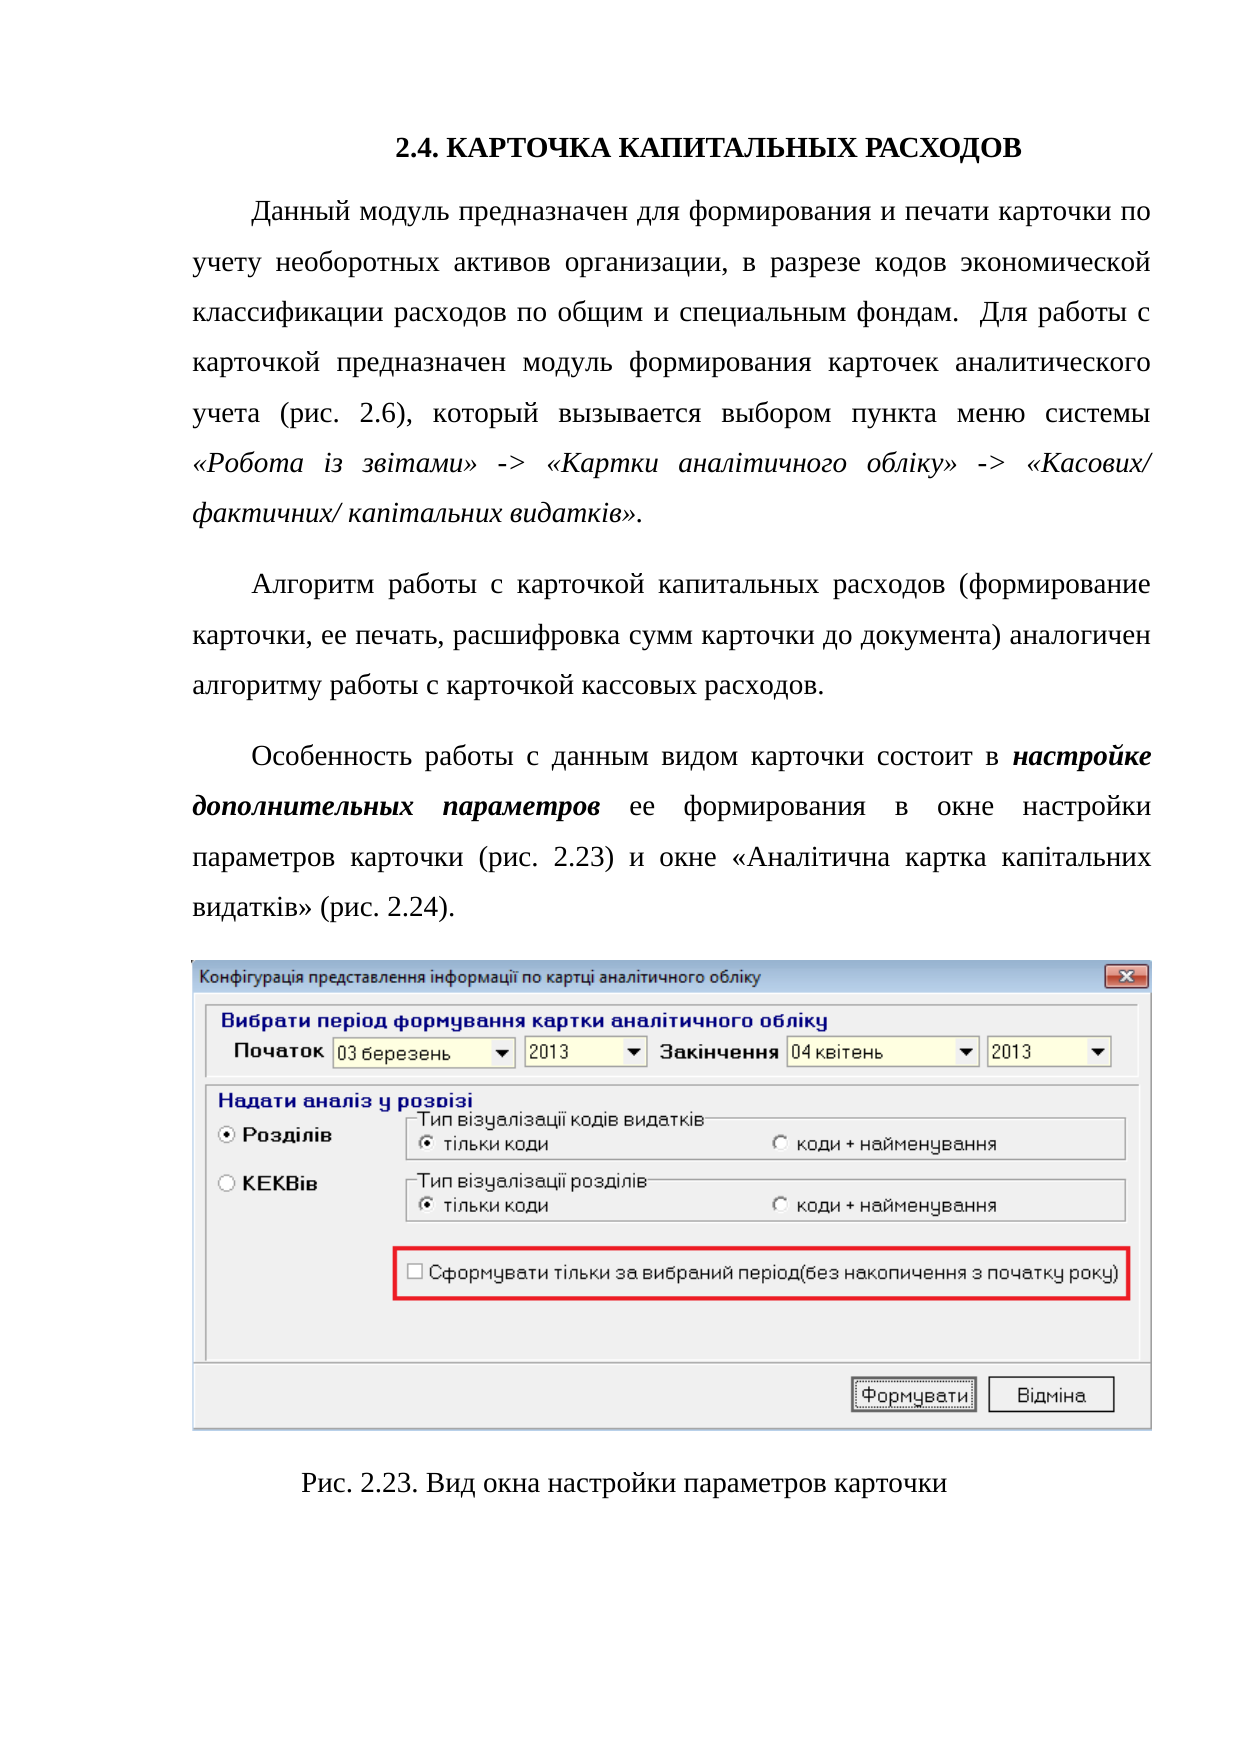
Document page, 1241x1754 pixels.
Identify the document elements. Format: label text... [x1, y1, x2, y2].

text Особенность работы с данным видом карточки состоит в настройке дополнительных параметров ее формирования в окне настройки параметров карточки (рис. 2.23) и окне «Аналітична картка капітальних видатків» (рис. 2.24). [192, 738, 1152, 923]
text Данный модуль предназначен для формирования и печати карточки по учету необоротных активов организации, в разрезе кодов экономической классификации расходов по общим и специальным фондам. Для работы с карточкой предназначен модуль формирования карточек аналитического учета (рис. 2.6), который вызывается выбором пункта меню системы «Робота із звітами» -> «Картки аналітичного обліку» -> «Касових/ фактичних/ капітальних видатків». [192, 193, 1152, 529]
text Алгоритм работы с карточкой капитальных расходов (формирование карточки, ее печать, расшифровка сумм карточки до документа) аналогичен алгоритму работы с карточкой кассовых расходов. [192, 566, 1152, 701]
subtitle 2.4. Карточка капитальных расходов [192, 131, 1152, 164]
picture [191, 960, 1152, 1431]
